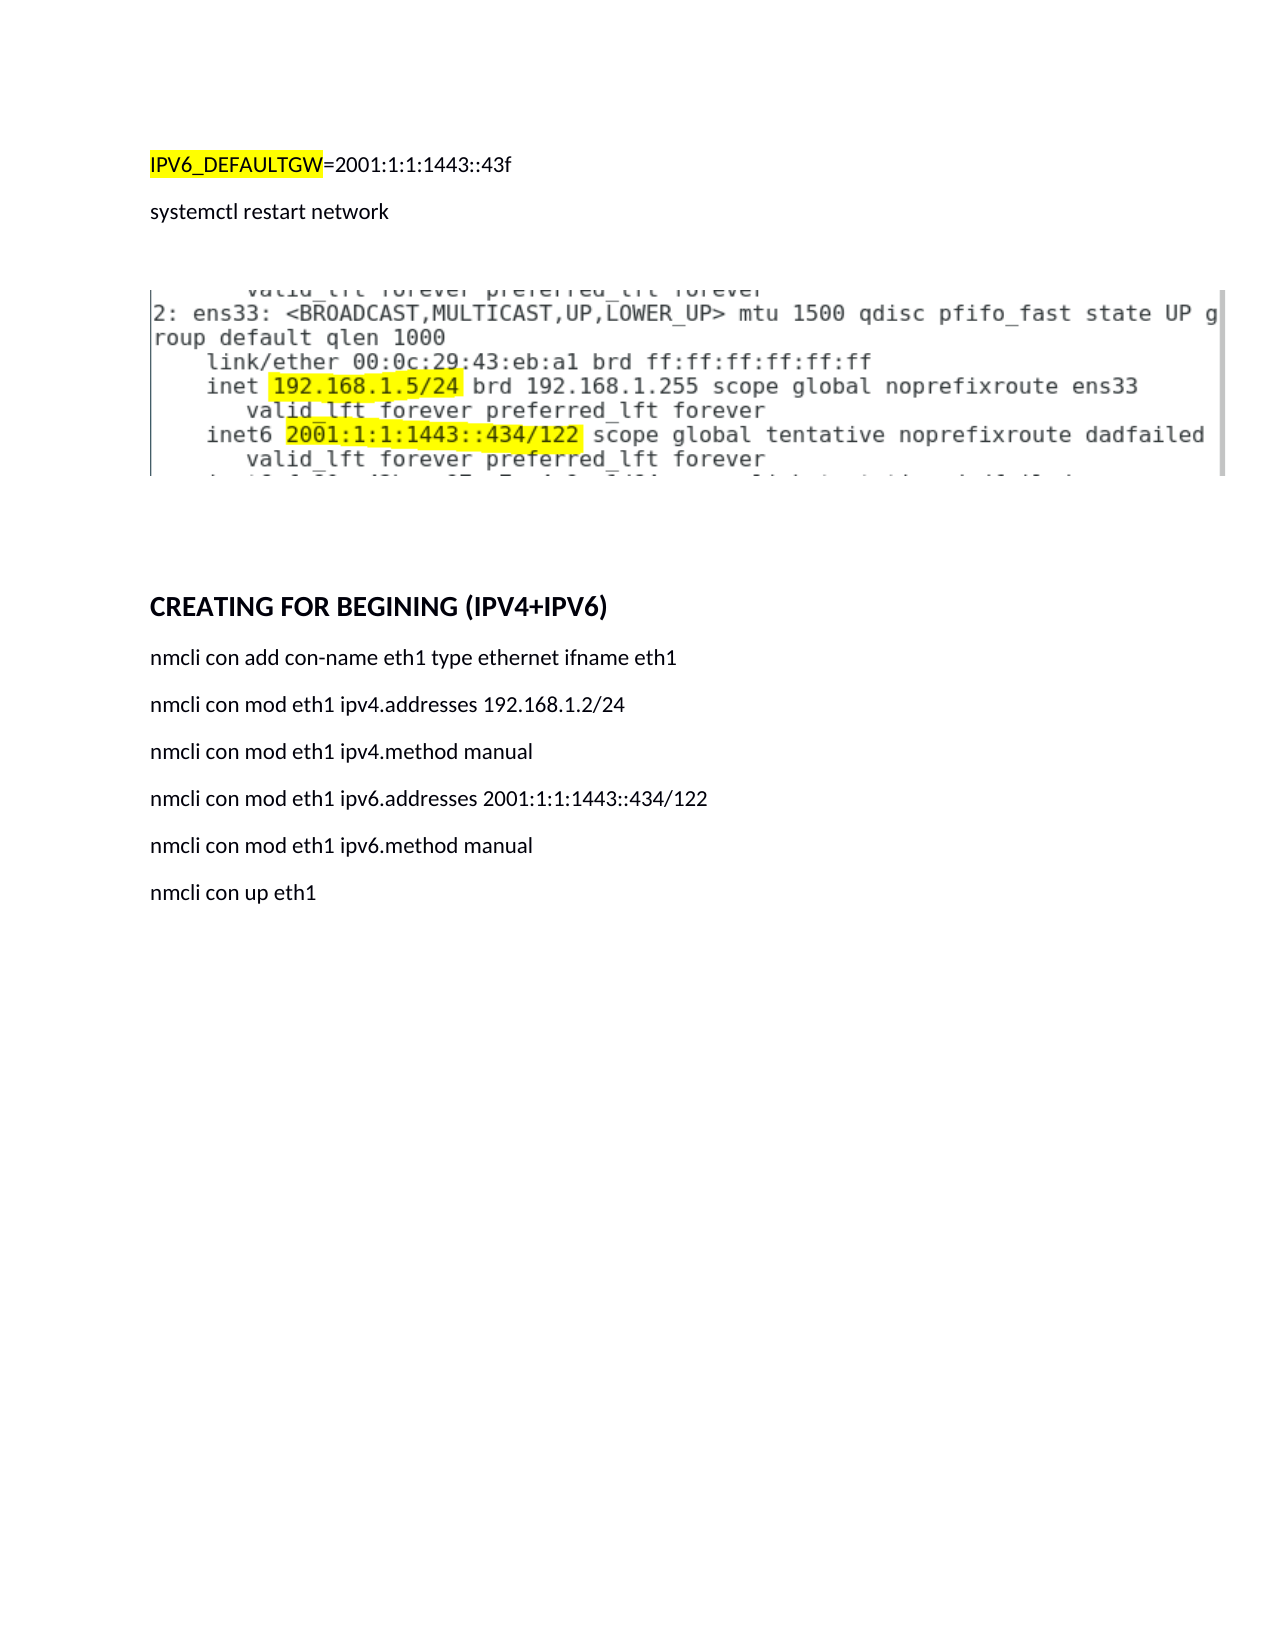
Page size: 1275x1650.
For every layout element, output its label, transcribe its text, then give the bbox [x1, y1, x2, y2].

text CREATING FOR BEGINING (IPV4+IPV6) [150, 588, 1125, 624]
text nmcli con mod eth1 ipv4.method manual [150, 737, 1125, 765]
text nmcli con mod eth1 ipv4.addresses 192.168.1.2/24 [150, 690, 1125, 718]
text IPV6_DEFAULTGW=2001:1:1:1443::43f [323, 150, 1125, 178]
picture [150, 290, 1225, 476]
text systemctl restart network [150, 197, 1125, 225]
text nmcli con mod eth1 ipv6.addresses 2001:1:1:1443::434/122 [150, 784, 1125, 812]
text nmcli con mod eth1 ipv6.method manual [150, 831, 1125, 859]
text nmcli con add con-name eth1 type ethernet ifname eth1 [150, 643, 1125, 671]
text nmcli con up eth1 [150, 878, 1125, 906]
